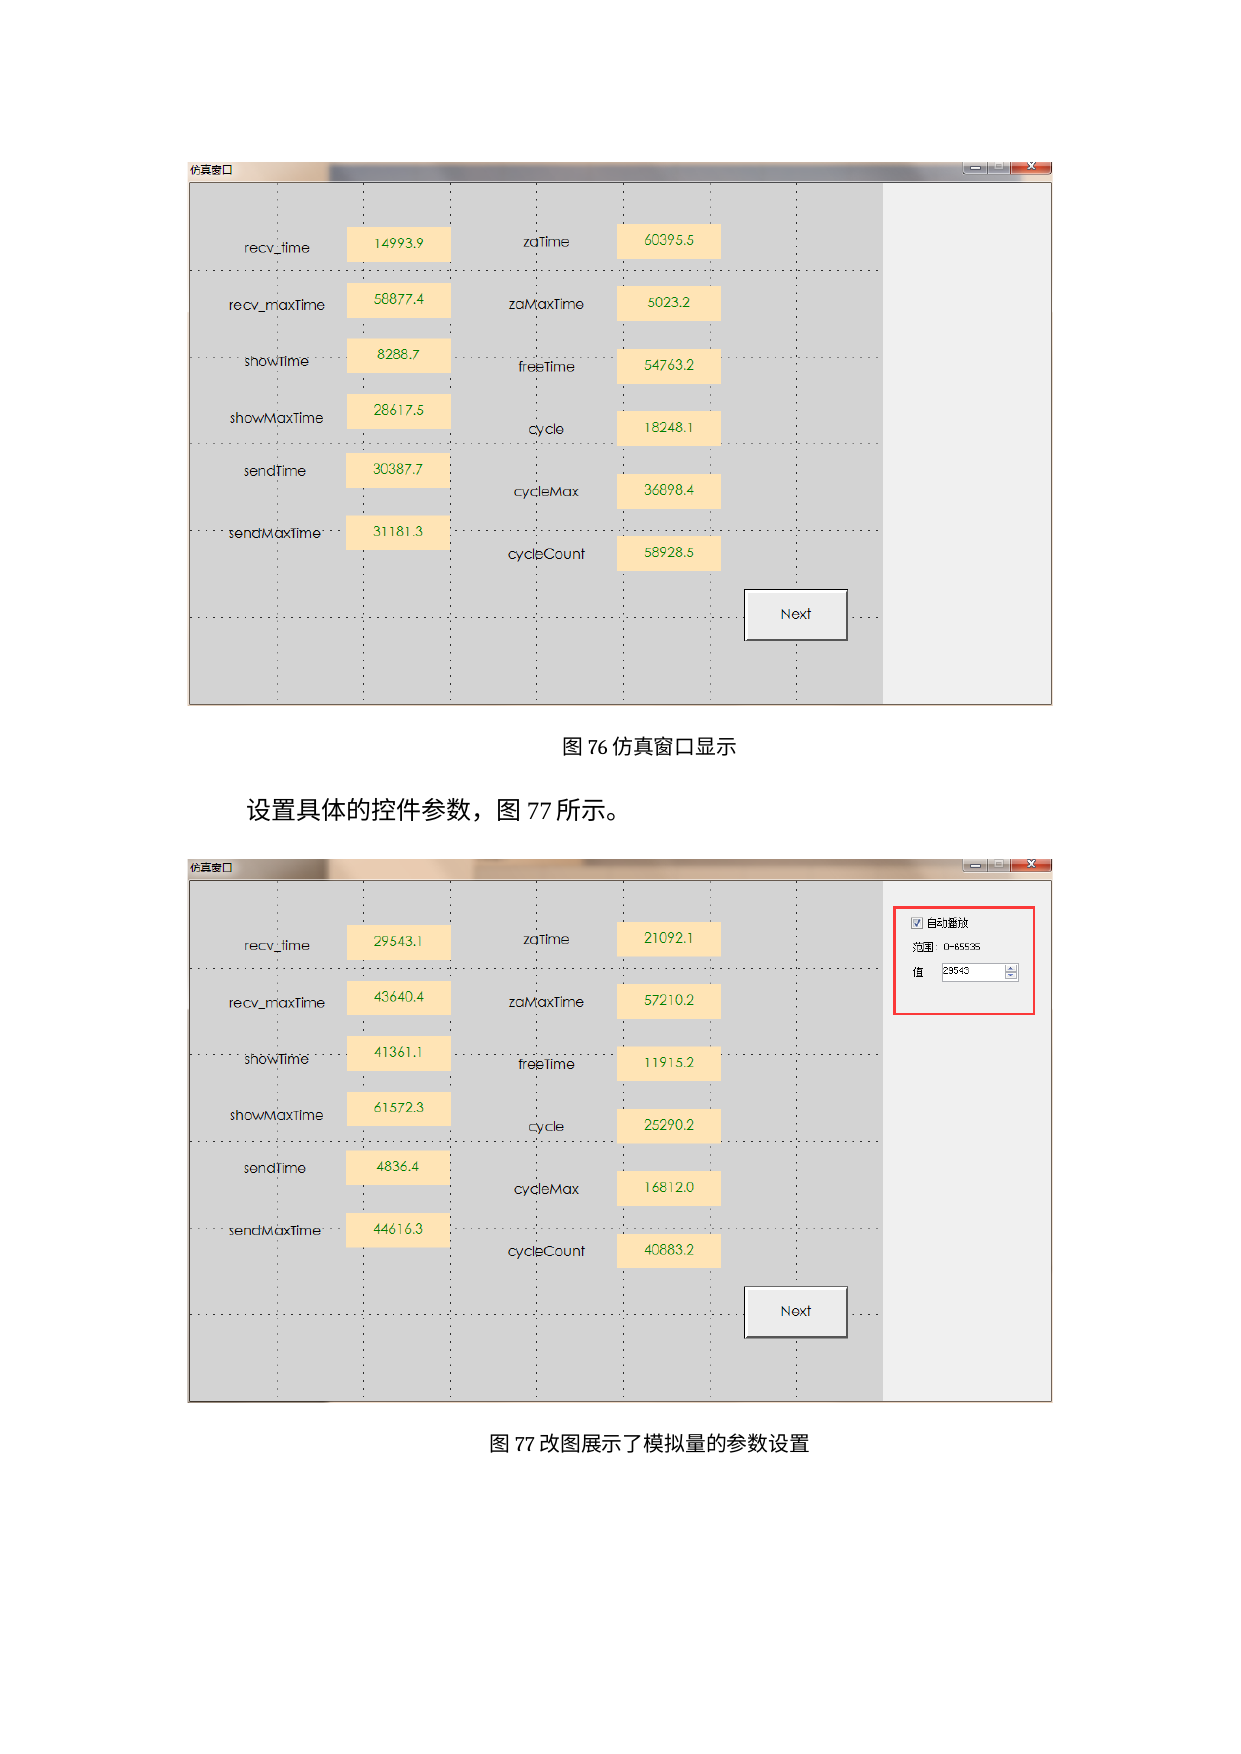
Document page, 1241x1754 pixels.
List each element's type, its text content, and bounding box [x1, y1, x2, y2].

text 图 76 仿真窗口显示 [187, 729, 1053, 761]
picture [187, 162, 1053, 706]
picture [187, 859, 1053, 1403]
text 图 77 改图展示了模拟量的参数设置 [187, 1426, 1053, 1459]
text 设置具体的控件参数，图77所示。 [187, 776, 1053, 841]
